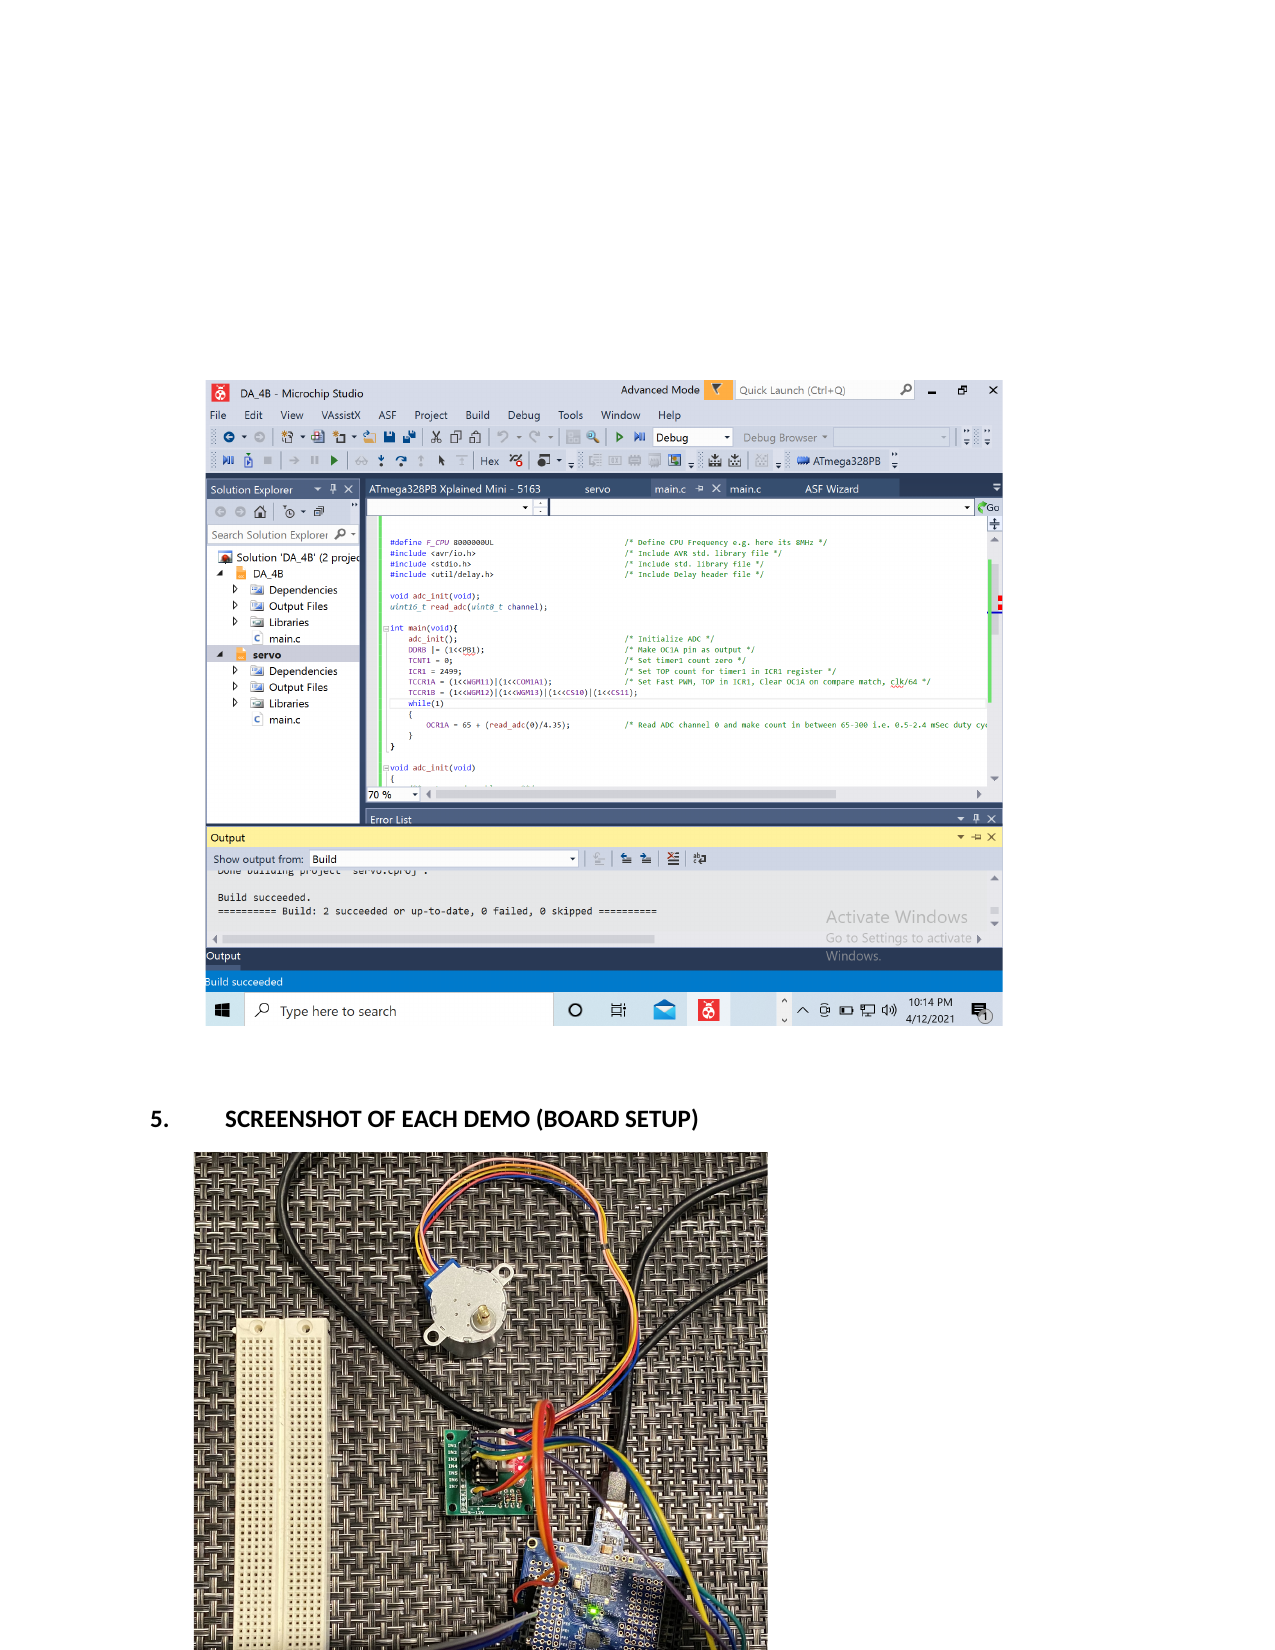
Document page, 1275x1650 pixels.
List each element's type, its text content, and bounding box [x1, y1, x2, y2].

picture [193, 1152, 768, 1650]
picture [205, 380, 1003, 1026]
list SCREENSHOT OF EACH DEMO (BOARD SETUP) [150, 1103, 1125, 1133]
